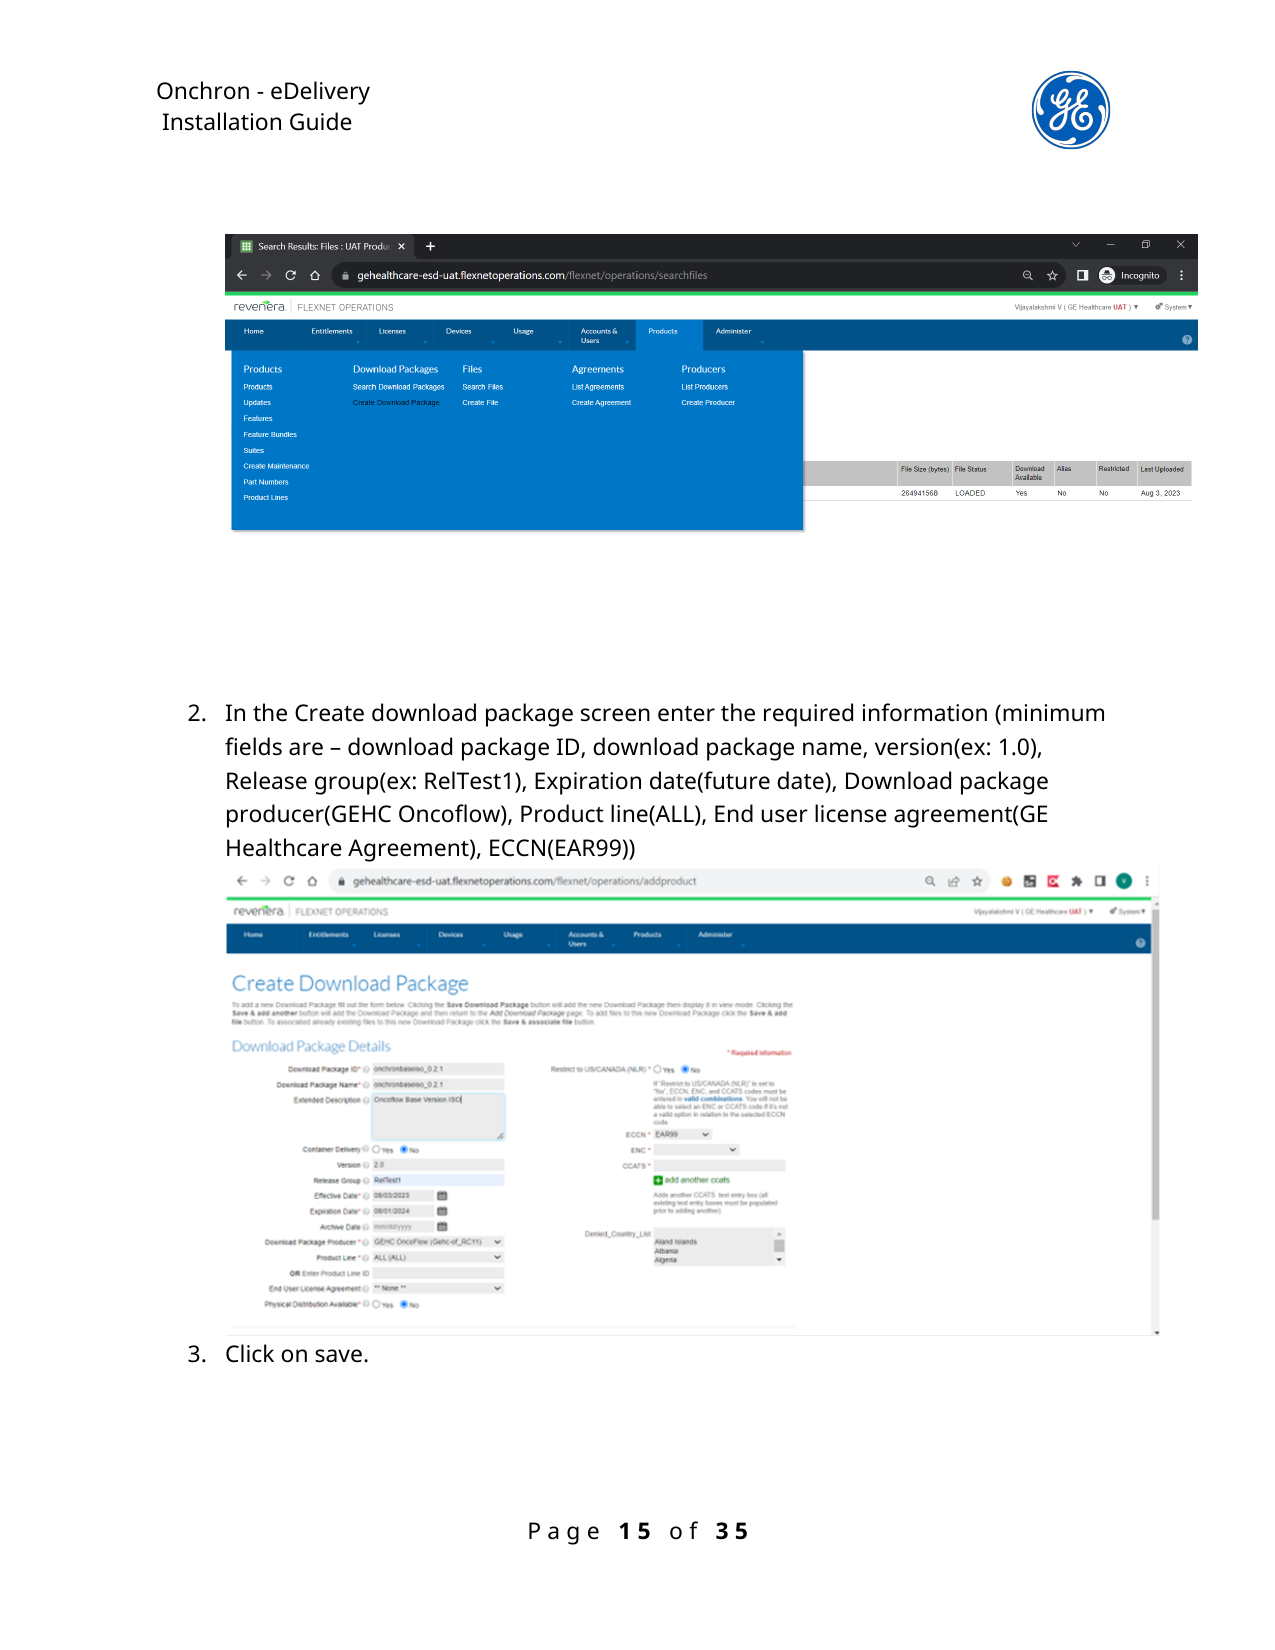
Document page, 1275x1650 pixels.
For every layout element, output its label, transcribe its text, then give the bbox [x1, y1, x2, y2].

list In the Create download package screen enter the required information (minimum fields are – download package ID, download package name, version(ex: 1.0), Release group(ex: RelTest1), Expiration date(future date), Download package producer(GEHC Oncoflow), Product line(ALL), End user license agreement(GE Healthcare Agreement), ECCN(EAR99)) [187, 697, 1125, 863]
picture [225, 234, 1198, 695]
list Click on save. [187, 1338, 1125, 1369]
picture [1012, 51, 1130, 169]
